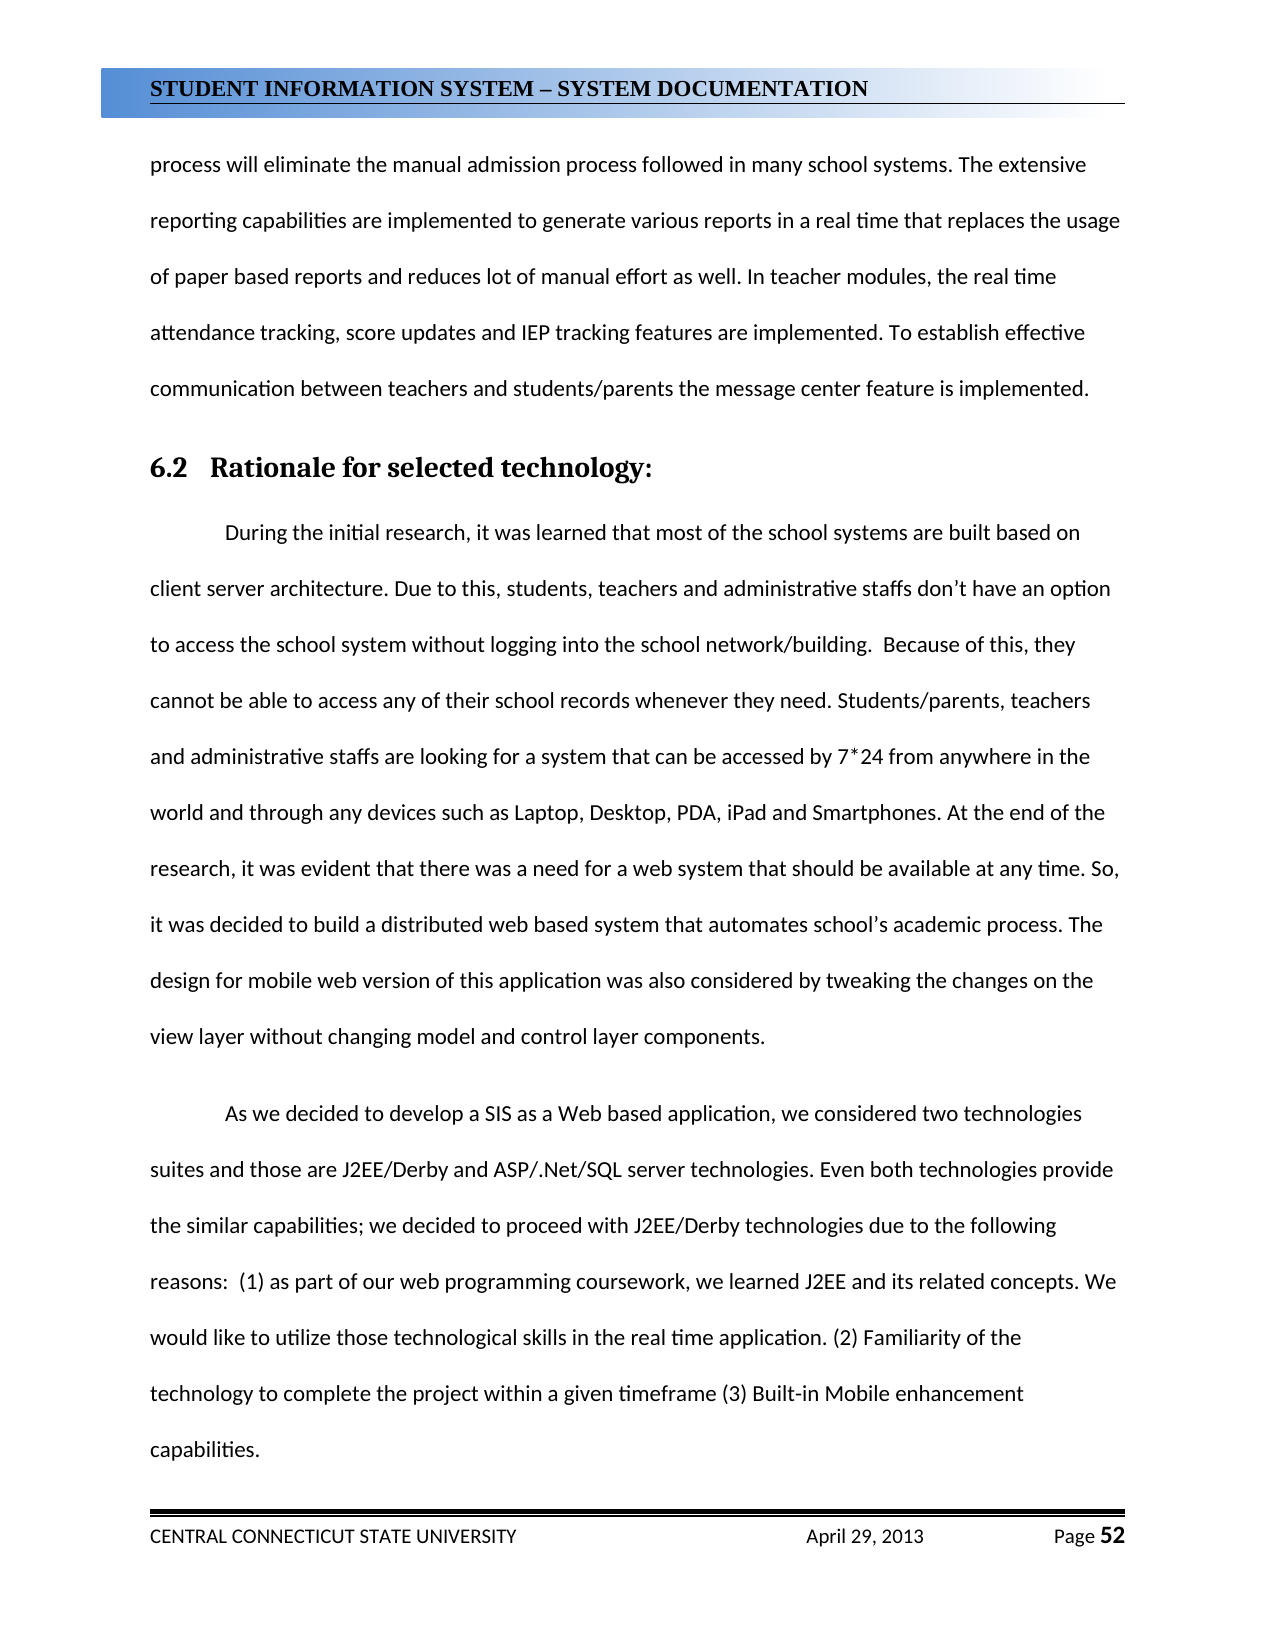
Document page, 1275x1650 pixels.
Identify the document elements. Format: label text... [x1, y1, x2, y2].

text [150, 150, 1125, 402]
text During the initial research, it was learned that most of the school systems are built based on client server architecture. Due to this, students, teachers and administrative staffs don’t have an option to access the school system without logging into the school network/building. Because of this, they cannot be able to access any of their school records whenever they need. Students/parents, teachers and administrative staffs are looking for a system that can be accessed by 7*24 from anywhere in the world and through any devices such as Laptop, Desktop, PDA, iPad and Smartphones. At the end of the research, it was evident that there was a need for a web system that should be available at any time. So, it was decided to build a distributed web based system that automates school’s academic process. The design for mobile web version of this application was also considered by tweaking the changes on the view layer without changing model and control layer components. [150, 518, 1125, 1051]
subtitle Rationale for selected technology: [150, 451, 1125, 484]
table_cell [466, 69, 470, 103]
text As we decided to develop a SIS as a Web based application, we considered two technologies suites and those are J2EE/Derby and ASP/.Net/SQL server technologies. Even both technologies provide the similar capabilities; we decided to proceed with J2EE/Derby technologies due to the following reasons: (1) as part of our web programming coursework, we learned J2EE and its related concepts. We would like to utilize those technological skills in the real time application. (2) Familiarity of the technology to complete the project within a given timeframe (3) Built-in Mobile enhancement capabilities. [150, 1099, 1125, 1464]
